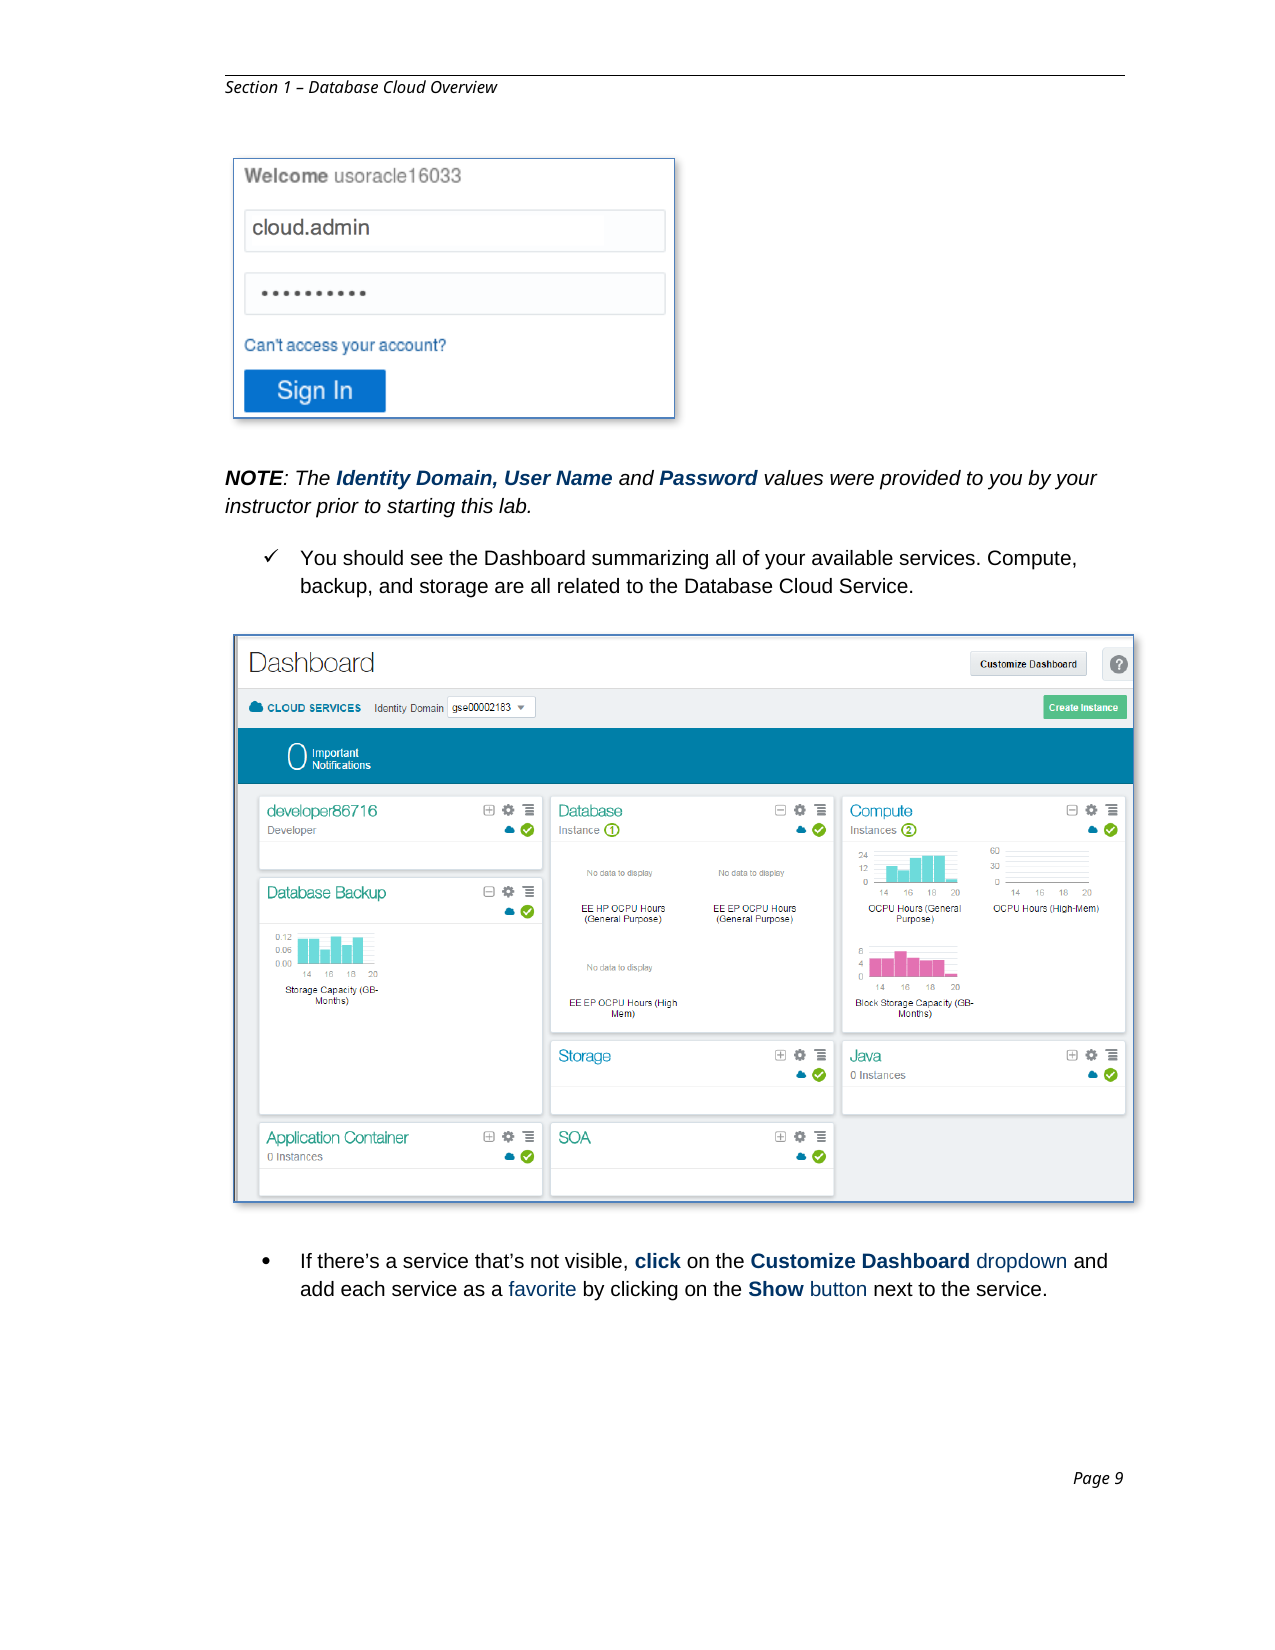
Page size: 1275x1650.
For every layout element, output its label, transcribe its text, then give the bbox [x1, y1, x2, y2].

picture [234, 159, 674, 417]
list You should see the Dashboard summarizing all of your available services. Compute, backup, and storage are all related to the Database Cloud Service. [262, 546, 1125, 598]
picture [234, 636, 1133, 1201]
text NOTE: The Identity Domain, User Name and Password values were provided to you by your instructor prior to starting this lab. [225, 466, 1125, 518]
list If there’s a service that’s not visible, click on the Customize Dashboard dropdown and add each service as a favorite by clicking on the Show button next to the service. [262, 1249, 1125, 1300]
